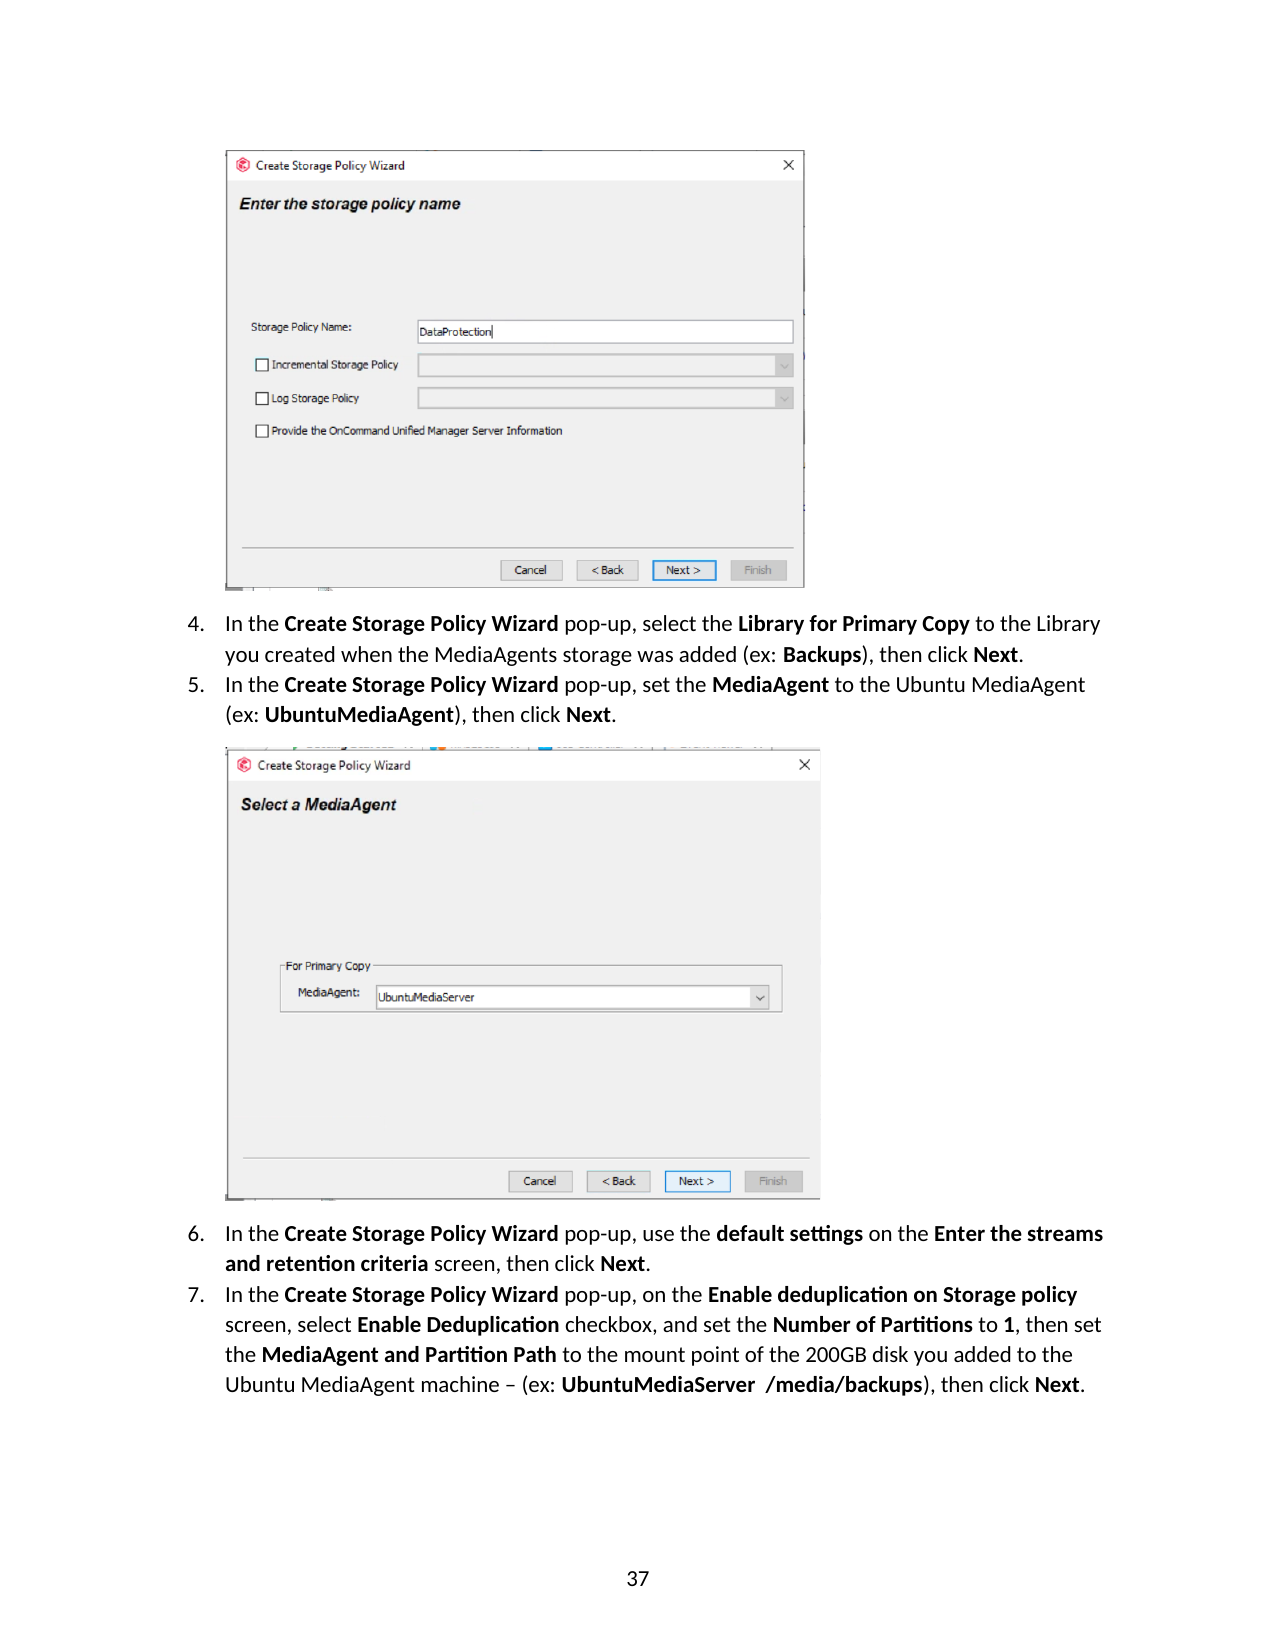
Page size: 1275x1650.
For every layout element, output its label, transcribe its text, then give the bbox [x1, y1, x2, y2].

list In the Create Storage Policy Wizard pop-up, use the default settings on the Enter the streams and retention criteria screen, then click Next. [187, 1219, 1125, 1278]
list In the Create Storage Policy Wizard pop-up, on the Enable deduplication on Storage policy screen, select Enable Deduplication checkbox, and set the Number of Partitions to 1, then set the MediaAgent and Partition Path to the mount point of the 200GB disk you added to the Ubuntu MediaAgent machine – (ex: UbuntuMediaServer /media/backups), then click Next. [187, 1280, 1125, 1398]
picture [225, 150, 806, 591]
list In the Create Storage Policy Wizard pop-up, set the MediaAgent to the Ubuntu MediaAgent (ex: UbuntuMediaAgent), then click Next. [187, 670, 1125, 728]
list In the Create Storage Policy Wizard pop-up, select the Library for Primary Copy to the Library you created when the MediaAgents storage was added (ex: Backups), then click Next. [187, 609, 1125, 668]
picture [225, 747, 821, 1201]
